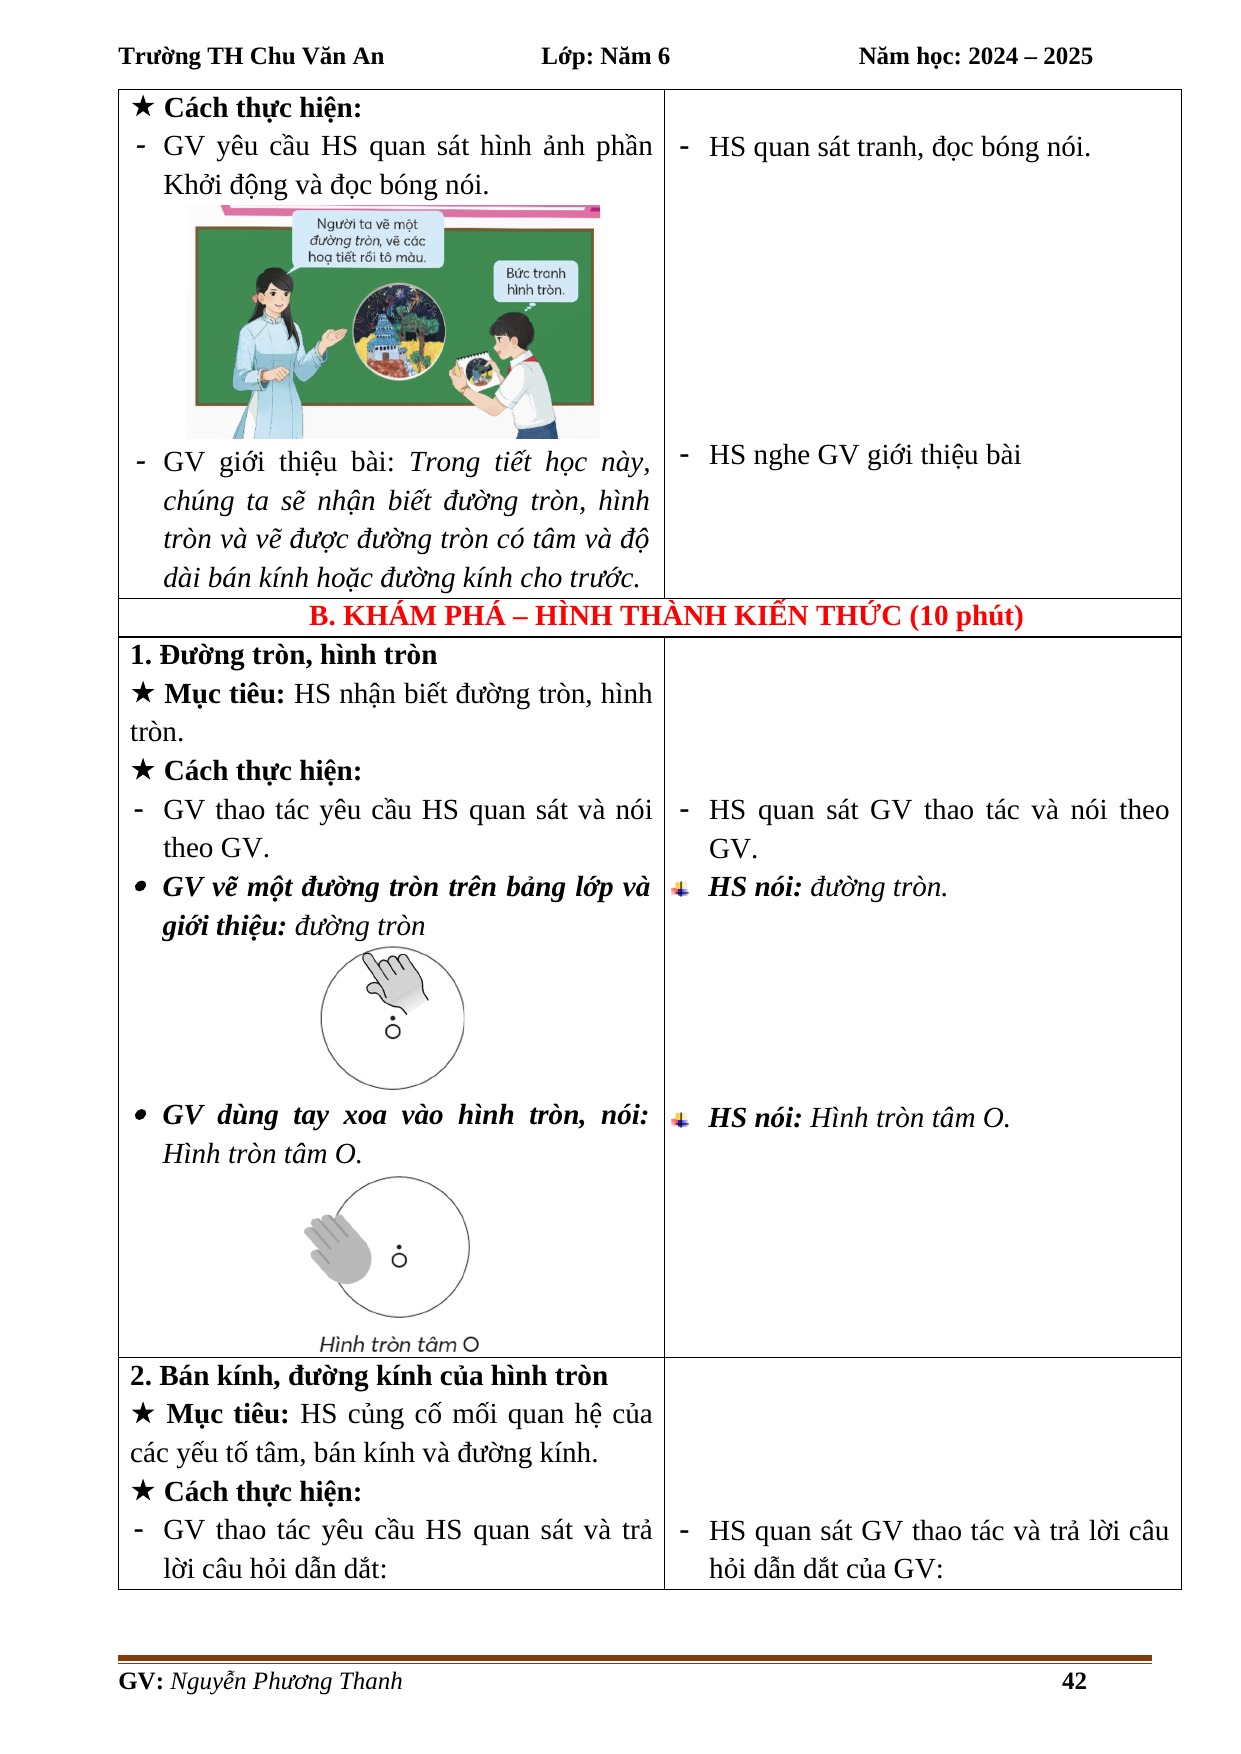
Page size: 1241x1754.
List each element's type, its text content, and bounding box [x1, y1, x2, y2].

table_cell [665, 1358, 1181, 1589]
picture [318, 946, 465, 1093]
picture [671, 880, 689, 897]
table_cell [119, 90, 664, 597]
picture [671, 1111, 689, 1128]
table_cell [665, 90, 1181, 597]
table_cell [119, 1358, 664, 1589]
table_cell HS quan sát GV thao tác và nói theo GV. HS nói: đường tròn. HS nói: Hình tròn tâm O. [665, 638, 1181, 1357]
table_cell 1. Đường tròn, hình tròn Mục tiêu: HS nhận biết đường tròn, hình tròn. Cách thực hiện: GV thao tác yêu cầu HS quan sát và nói theo GV. GV vẽ một đường tròn trên bảng lớp và giới thiệu: đường tròn GV dùng tay xoa vào hình tròn, nói: Hình tròn tâm O. [119, 638, 664, 1357]
picture [303, 1174, 480, 1353]
picture [186, 205, 601, 439]
table_cell B. KHÁM PHÁ – HÌNH THÀNH KIẾN THỨC (10 phút) [119, 599, 1181, 636]
